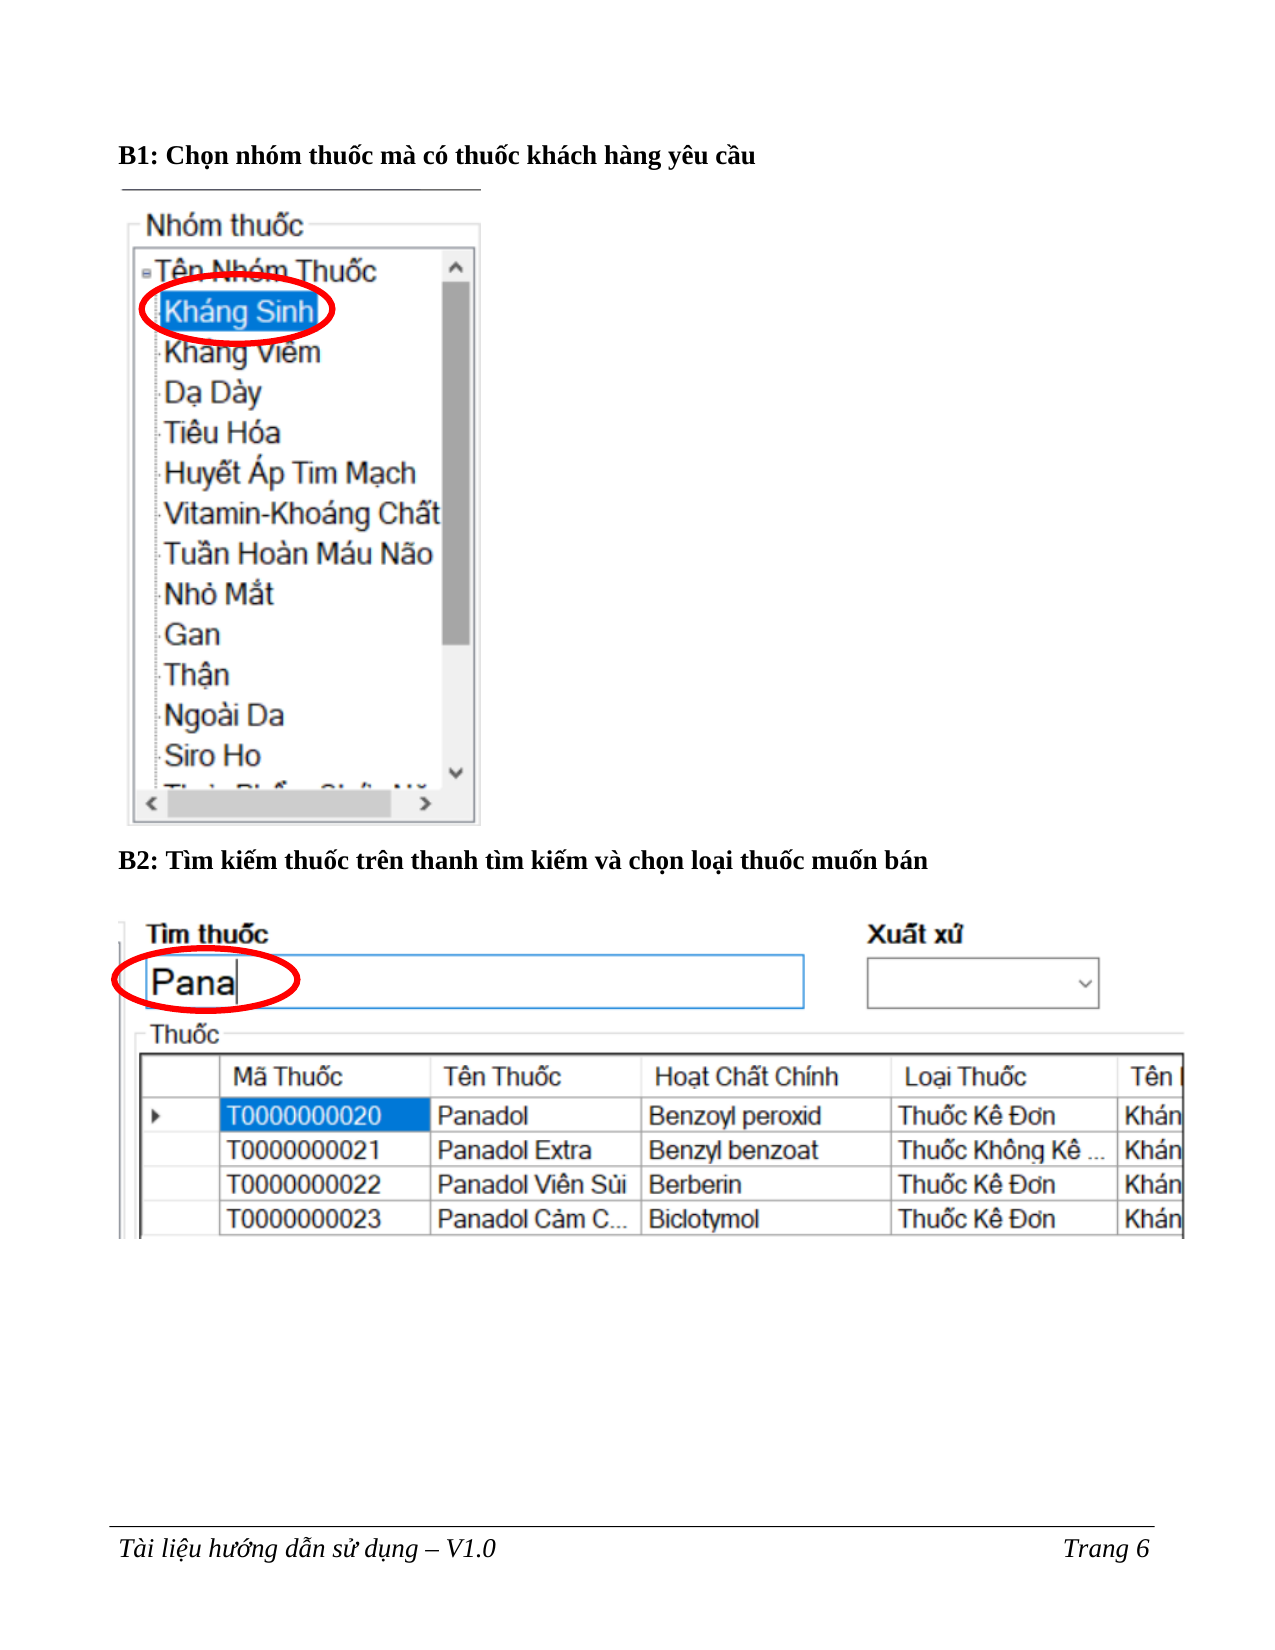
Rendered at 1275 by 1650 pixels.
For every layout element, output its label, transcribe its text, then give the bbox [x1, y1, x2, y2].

text B2: Tìm kiếm thuốc trên thanh tìm kiếm và chọn loại thuốc muốn bán [118, 844, 1186, 875]
picture [118, 189, 481, 826]
text B1: Chọn nhóm thuốc mà có thuốc khách hàng yêu cầu [118, 139, 1186, 170]
picture [118, 952, 294, 1007]
picture [118, 894, 1187, 1239]
